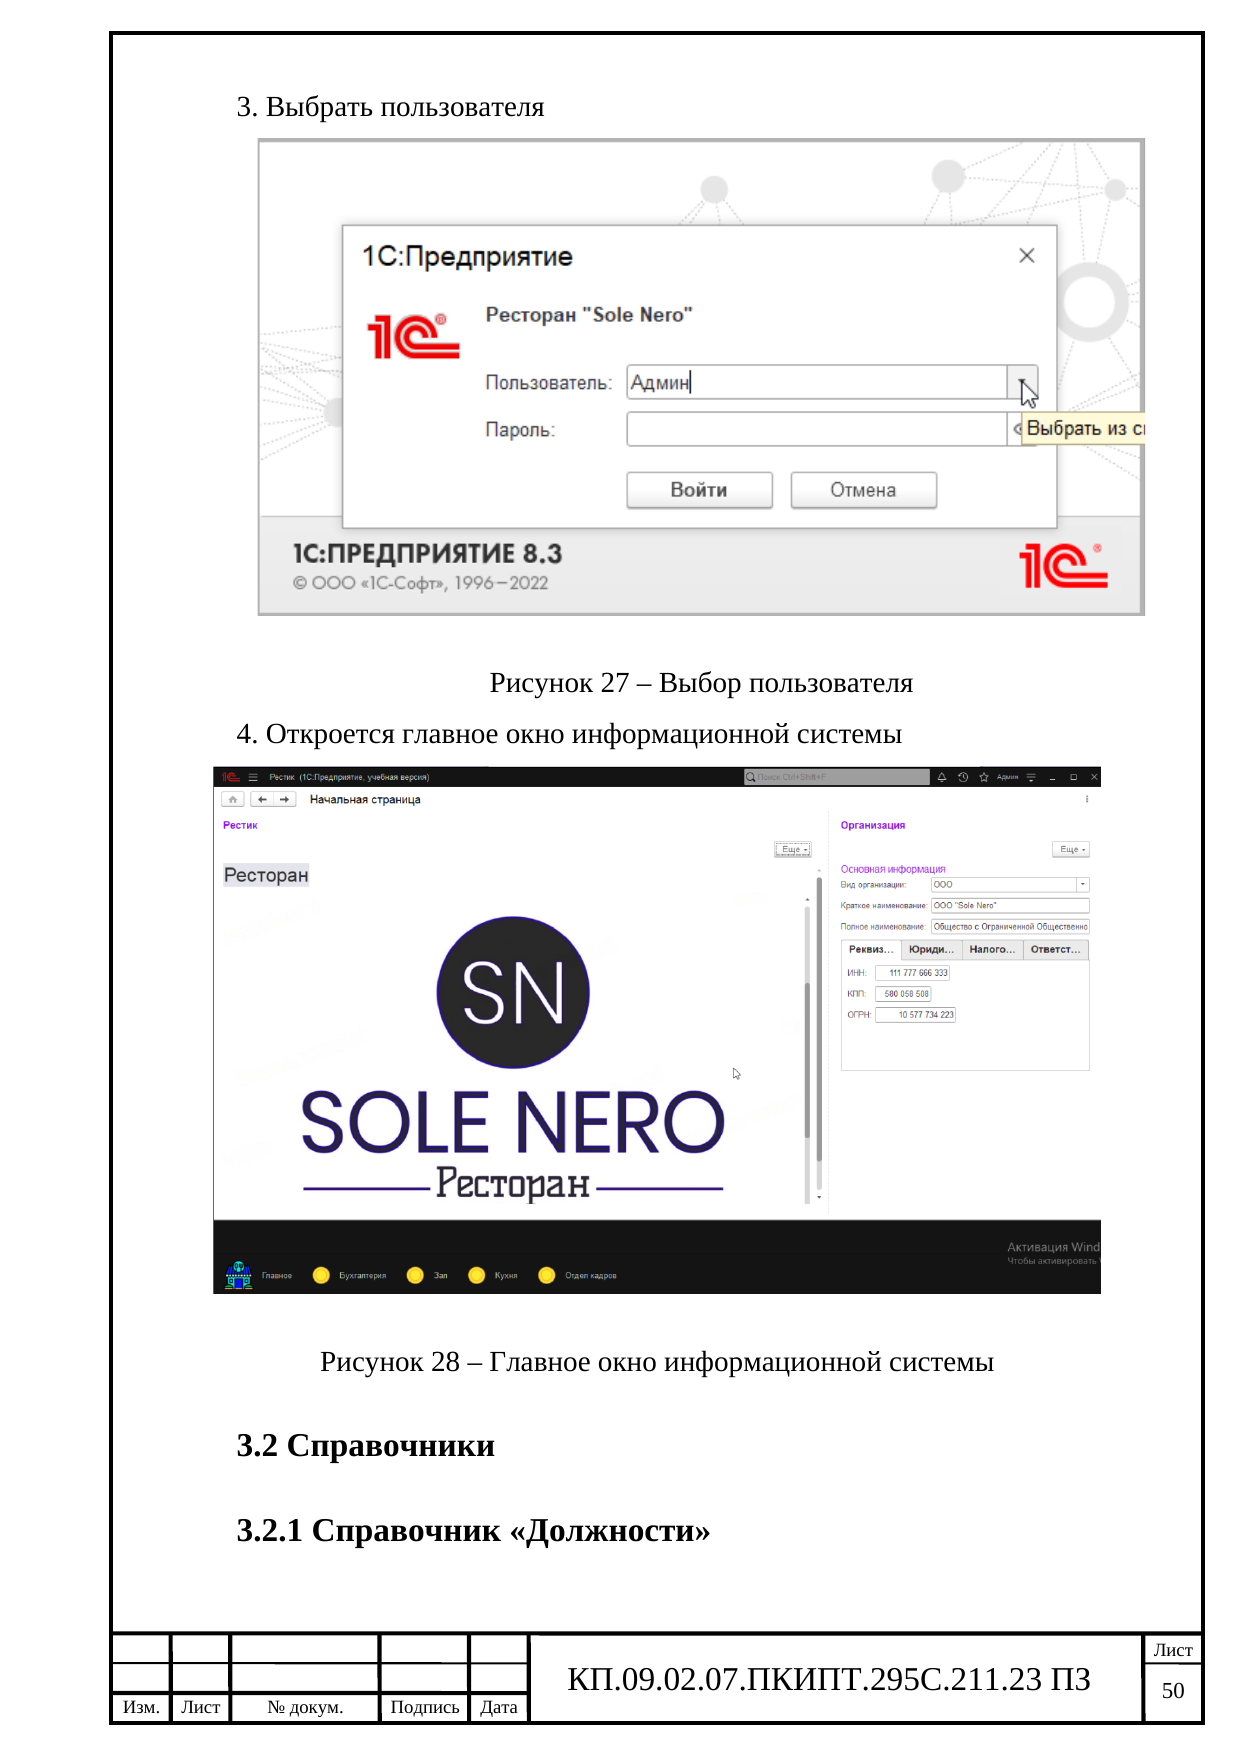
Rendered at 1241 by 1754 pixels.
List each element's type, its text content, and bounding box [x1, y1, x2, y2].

picture [213, 766, 1101, 1294]
picture [257, 138, 1146, 616]
text 4. Откроется главное окно информационной системы [148, 716, 1167, 749]
text Рисунок 27 – Выбор пользователя [148, 666, 1167, 699]
text Рисунок 28 – Главное окно информационной системы [148, 1344, 1167, 1377]
text 3.2 Справочники [148, 1426, 1167, 1464]
text 3.2.1 Справочник «Должности» [148, 1510, 1167, 1548]
text 3. Выбрать пользователя [148, 89, 1167, 122]
